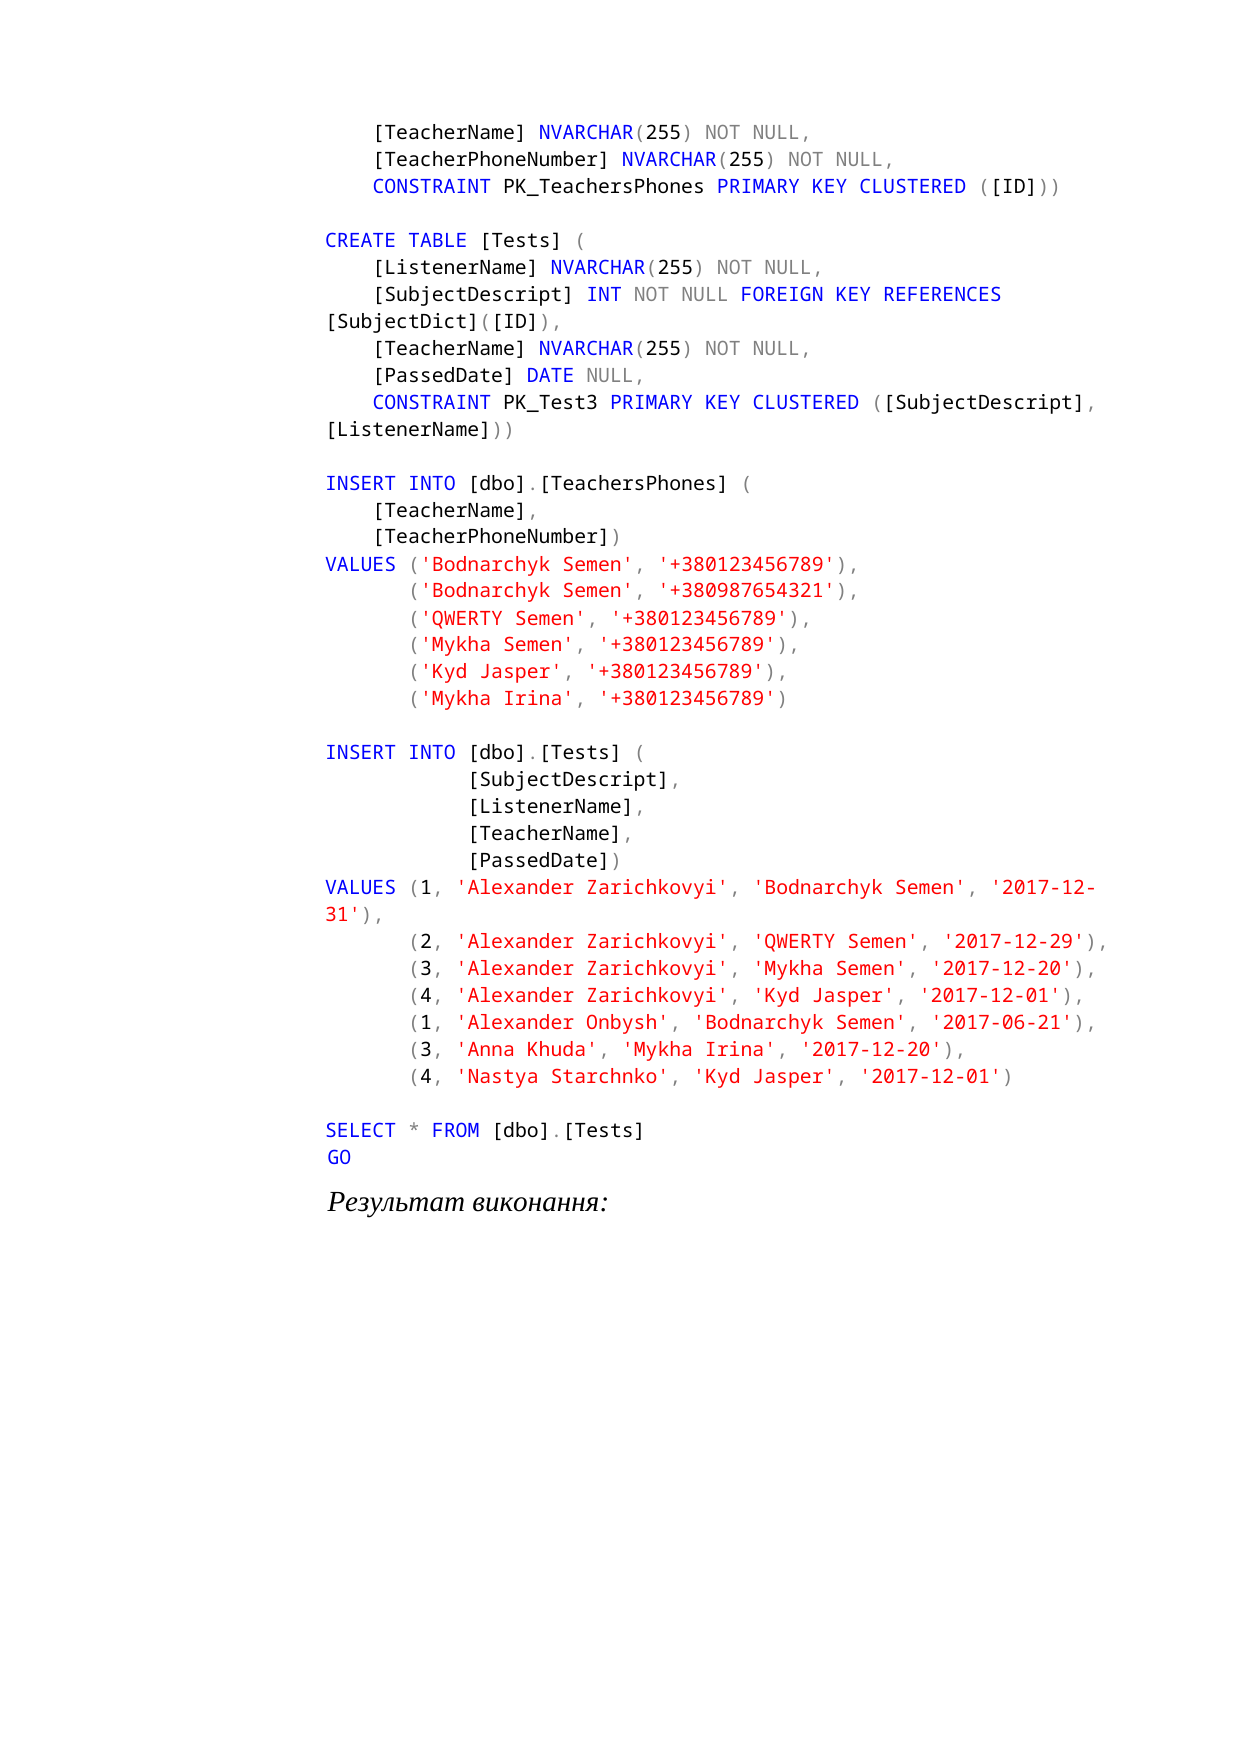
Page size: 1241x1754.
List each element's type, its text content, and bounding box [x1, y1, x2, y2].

text (3, 'Anna Khuda', 'Mykha Irina', '2017-12-20'), [325, 1035, 1152, 1062]
text (4, 'Alexander Zarichkovyi', 'Kyd Jasper', '2017-12-01'), [325, 981, 1152, 1008]
text [ListenerName], [325, 793, 1152, 819]
list GO [327, 1143, 1152, 1170]
text [TeacherPhoneNumber]) [325, 523, 1152, 550]
text VALUES (1, 'Alexander Zarichkovyi', 'Bodnarchyk Semen', '2017-12-31'), [325, 873, 1152, 927]
text ('QWERTY Semen', '+380123456789'), [325, 604, 1152, 631]
text (3, 'Alexander Zarichkovyi', 'Mykha Semen', '2017-12-20'), [325, 954, 1152, 981]
text (4, 'Nastya Starchnko', 'Kyd Jasper', '2017-12-01') [325, 1062, 1152, 1089]
text [SubjectDescript] INT NOT NULL FOREIGN KEY REFERENCES [SubjectDict]([ID]), [325, 280, 1152, 334]
text [SubjectDescript], [325, 766, 1152, 793]
text INSERT INTO [dbo].[Tests] ( [325, 739, 1152, 766]
text CONSTRAINT PK_TeachersPhones PRIMARY KEY CLUSTERED ([ID])) [325, 172, 1152, 199]
text [TeacherName], [325, 496, 1152, 523]
text [ListenerName] NVARCHAR(255) NOT NULL, [325, 253, 1152, 280]
text [TeacherName] NVARCHAR(255) NOT NULL, [325, 118, 1152, 145]
text ('Bodnarchyk Semen', '+380987654321'), [325, 577, 1152, 604]
text [TeacherName], [325, 819, 1152, 847]
text INSERT INTO [dbo].[TeachersPhones] ( [325, 469, 1152, 496]
text [TeacherName] NVARCHAR(255) NOT NULL, [325, 334, 1152, 361]
list Результат виконання: [327, 1184, 1152, 1217]
text ('Mykha Irina', '+380123456789') [325, 685, 1152, 712]
text ('Mykha Semen', '+380123456789'), [325, 631, 1152, 658]
text VALUES ('Bodnarchyk Semen', '+380123456789'), [325, 550, 1152, 577]
text CREATE TABLE [Tests] ( [325, 226, 1152, 253]
text SELECT * FROM [dbo].[Tests] [325, 1116, 1152, 1143]
text [PassedDate]) [325, 847, 1152, 873]
text (1, 'Alexander Onbysh', 'Bodnarchyk Semen', '2017-06-21'), [325, 1008, 1152, 1035]
text (2, 'Alexander Zarichkovyi', 'QWERTY Semen', '2017-12-29'), [325, 927, 1152, 954]
text ('Kyd Jasper', '+380123456789'), [325, 658, 1152, 685]
text CONSTRAINT PK_Test3 PRIMARY KEY CLUSTERED ([SubjectDescript], [ListenerName])) [325, 388, 1152, 442]
text [PassedDate] DATE NULL, [325, 361, 1152, 388]
text [TeacherPhoneNumber] NVARCHAR(255) NOT NULL, [325, 145, 1152, 172]
